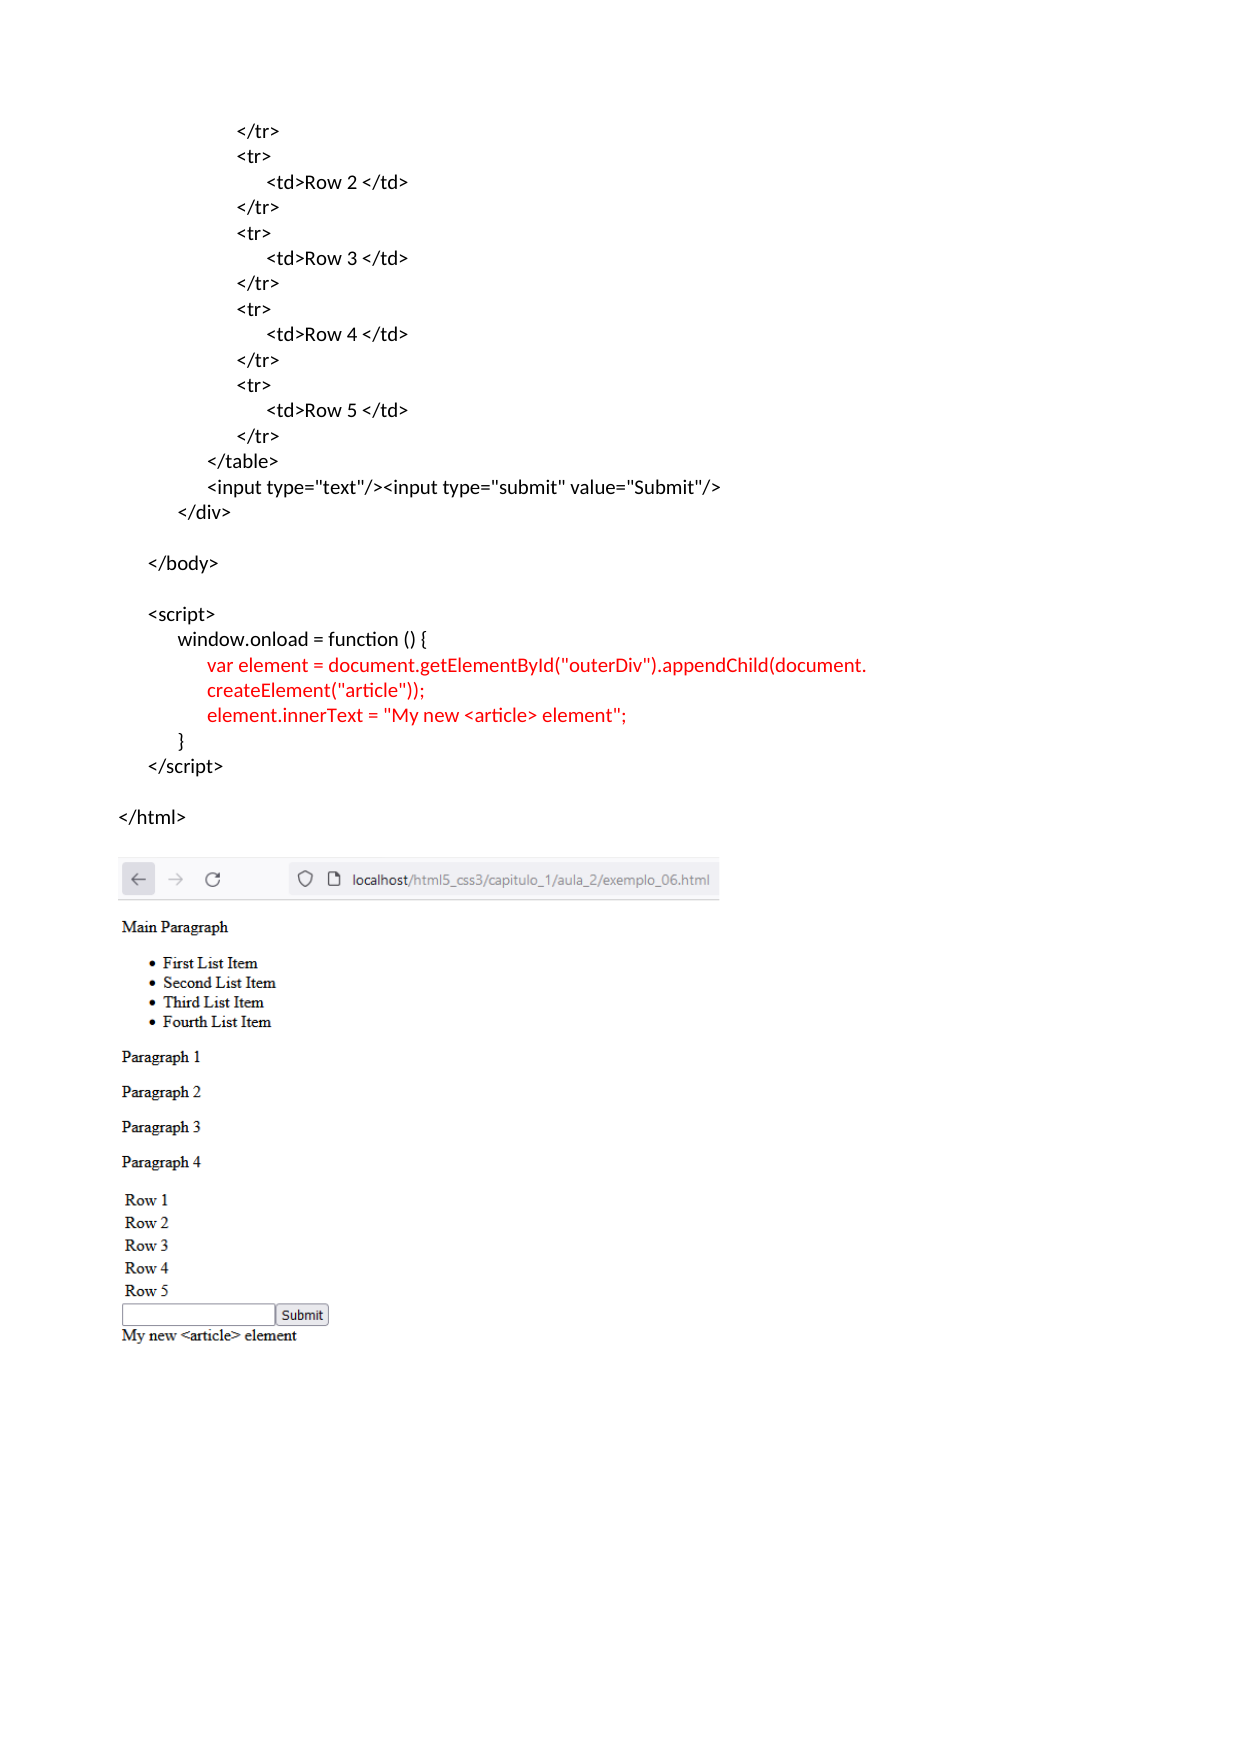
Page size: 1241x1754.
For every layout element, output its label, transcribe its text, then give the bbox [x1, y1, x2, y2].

text element.innerText = "My new <article> element"; [118, 703, 1122, 728]
text } [118, 728, 1122, 753]
text </tr> [118, 347, 1122, 372]
picture [118, 857, 720, 1357]
text <tr> [118, 296, 1122, 321]
text </tr> [118, 118, 1122, 143]
text var element = document.getElementById("outerDiv").appendChild(document. [118, 652, 1122, 677]
text <td>Row 2 </td> [118, 169, 1122, 194]
text <tr> [118, 220, 1122, 245]
text </script> [118, 753, 1122, 779]
text </tr> [118, 423, 1122, 448]
text <tr> [118, 372, 1122, 398]
text <input type="text"/><input type="submit" value="Submit"/> [118, 474, 1122, 499]
text window.onload = function () { [118, 626, 1122, 652]
text </div> [118, 499, 1122, 525]
text createElement("article")); [118, 677, 1122, 703]
text </table> [118, 448, 1122, 474]
text <td>Row 5 </td> [118, 398, 1122, 423]
text </tr> [118, 271, 1122, 296]
text </body> [118, 550, 1122, 576]
text <tr> [118, 143, 1122, 169]
text <td>Row 4 </td> [118, 321, 1122, 347]
text </html> [118, 804, 1122, 830]
text </tr> [118, 194, 1122, 220]
text <td>Row 3 </td> [118, 245, 1122, 271]
text <script> [118, 601, 1122, 626]
